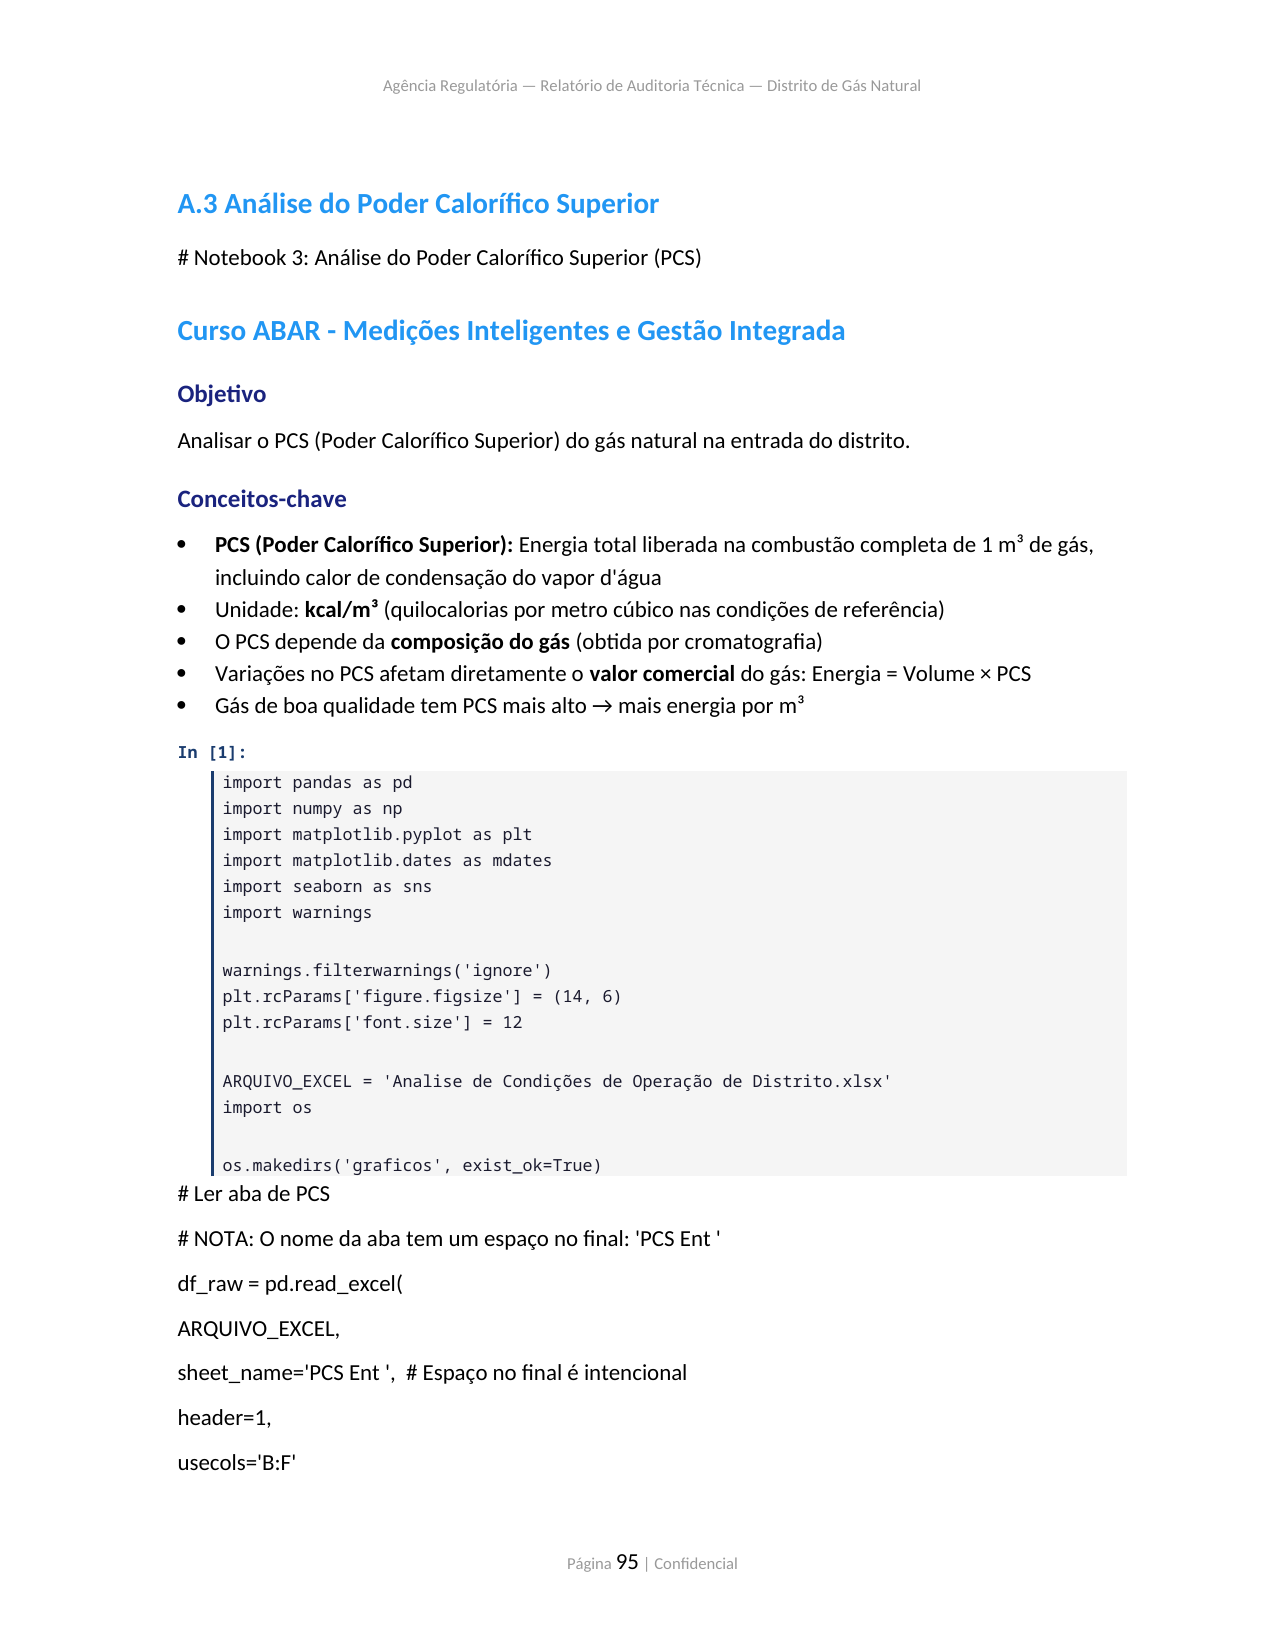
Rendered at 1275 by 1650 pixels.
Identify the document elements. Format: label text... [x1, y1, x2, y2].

text import matplotlib.dates as mdates [214, 849, 1127, 871]
text # Ler aba de PCS [177, 1179, 1127, 1208]
text ARQUIVO_EXCEL = 'Analise de Condições de Operação de Distrito.xlsx' [214, 1069, 1127, 1092]
subtitle A.3 Análise do Poder Calorífico Superior [177, 185, 1127, 221]
list O PCS depende da composição do gás (obtida por cromatografia) [177, 627, 1127, 655]
text Analisar o PCS (Poder Calorífico Superior) do gás natural na entrada do distrito. [177, 426, 1127, 454]
text sheet_name='PCS Ent ', # Espaço no final é intencional [177, 1358, 1127, 1386]
text import seaborn as sns [214, 875, 1127, 897]
text In [1]: [177, 740, 1127, 763]
text import os [214, 1095, 1127, 1118]
subtitle Objetivo [177, 378, 1127, 409]
text usecols='B:F' [177, 1448, 1127, 1476]
text import matplotlib.pyplot as plt [214, 823, 1127, 845]
list Unidade: kcal/m³ (quilocalorias por metro cúbico nas condições de referência) [177, 595, 1127, 623]
text header=1, [177, 1403, 1127, 1431]
list Gás de boa qualidade tem PCS mais alto → mais energia por m³ [177, 691, 1127, 719]
text ARQUIVO_EXCEL, [177, 1314, 1127, 1342]
text import pandas as pd [214, 771, 1127, 793]
text # Notebook 3: Análise do Poder Calorífico Superior (PCS) [177, 243, 1127, 271]
subtitle Conceitos-chave [177, 483, 1127, 513]
text import warnings [214, 901, 1127, 923]
subtitle Curso ABAR - Medições Inteligentes e Gestão Integrada [177, 312, 1127, 348]
text # NOTA: O nome da aba tem um espaço no final: 'PCS Ent ' [177, 1224, 1127, 1252]
text df_raw = pd.read_excel( [177, 1269, 1127, 1297]
text import numpy as np [214, 797, 1127, 819]
text warnings.filterwarnings('ignore') [214, 959, 1127, 982]
list PCS (Poder Calorífico Superior): Energia total liberada na combustão completa de 1 m³ de gás, incluindo calor de condensação do vapor d'água [177, 531, 1127, 591]
list Variações no PCS afetam diretamente o valor comercial do gás: Energia = Volume × PCS [177, 659, 1127, 687]
text os.makedirs('graficos', exist_ok=True) [214, 1153, 1127, 1176]
text plt.rcParams['font.size'] = 12 [214, 1011, 1127, 1034]
text plt.rcParams['figure.figsize'] = (14, 6) [214, 985, 1127, 1008]
